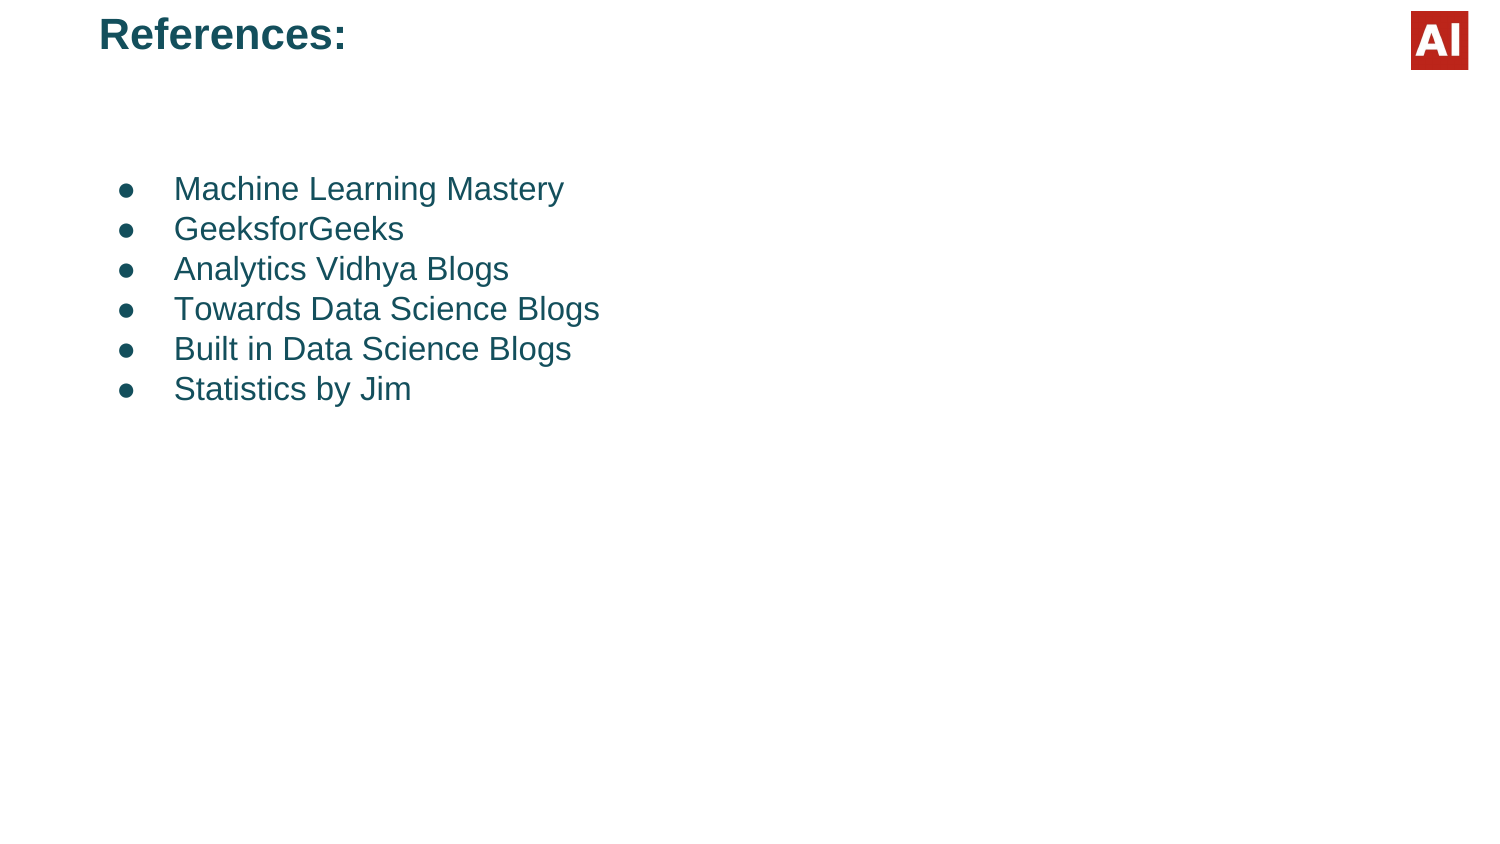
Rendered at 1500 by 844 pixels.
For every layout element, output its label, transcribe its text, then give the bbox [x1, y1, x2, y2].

text References: [99, 8, 1413, 58]
text ● Analytics Vidhya Blogs [116, 249, 1413, 287]
text ● Machine Learning Mastery ● GeeksforGeeks [116, 169, 576, 248]
text ● Towards Data Science Blogs ● Built in Data Science Blogs ● Statistics by Jim [116, 289, 607, 407]
picture [1411, 11, 1469, 70]
